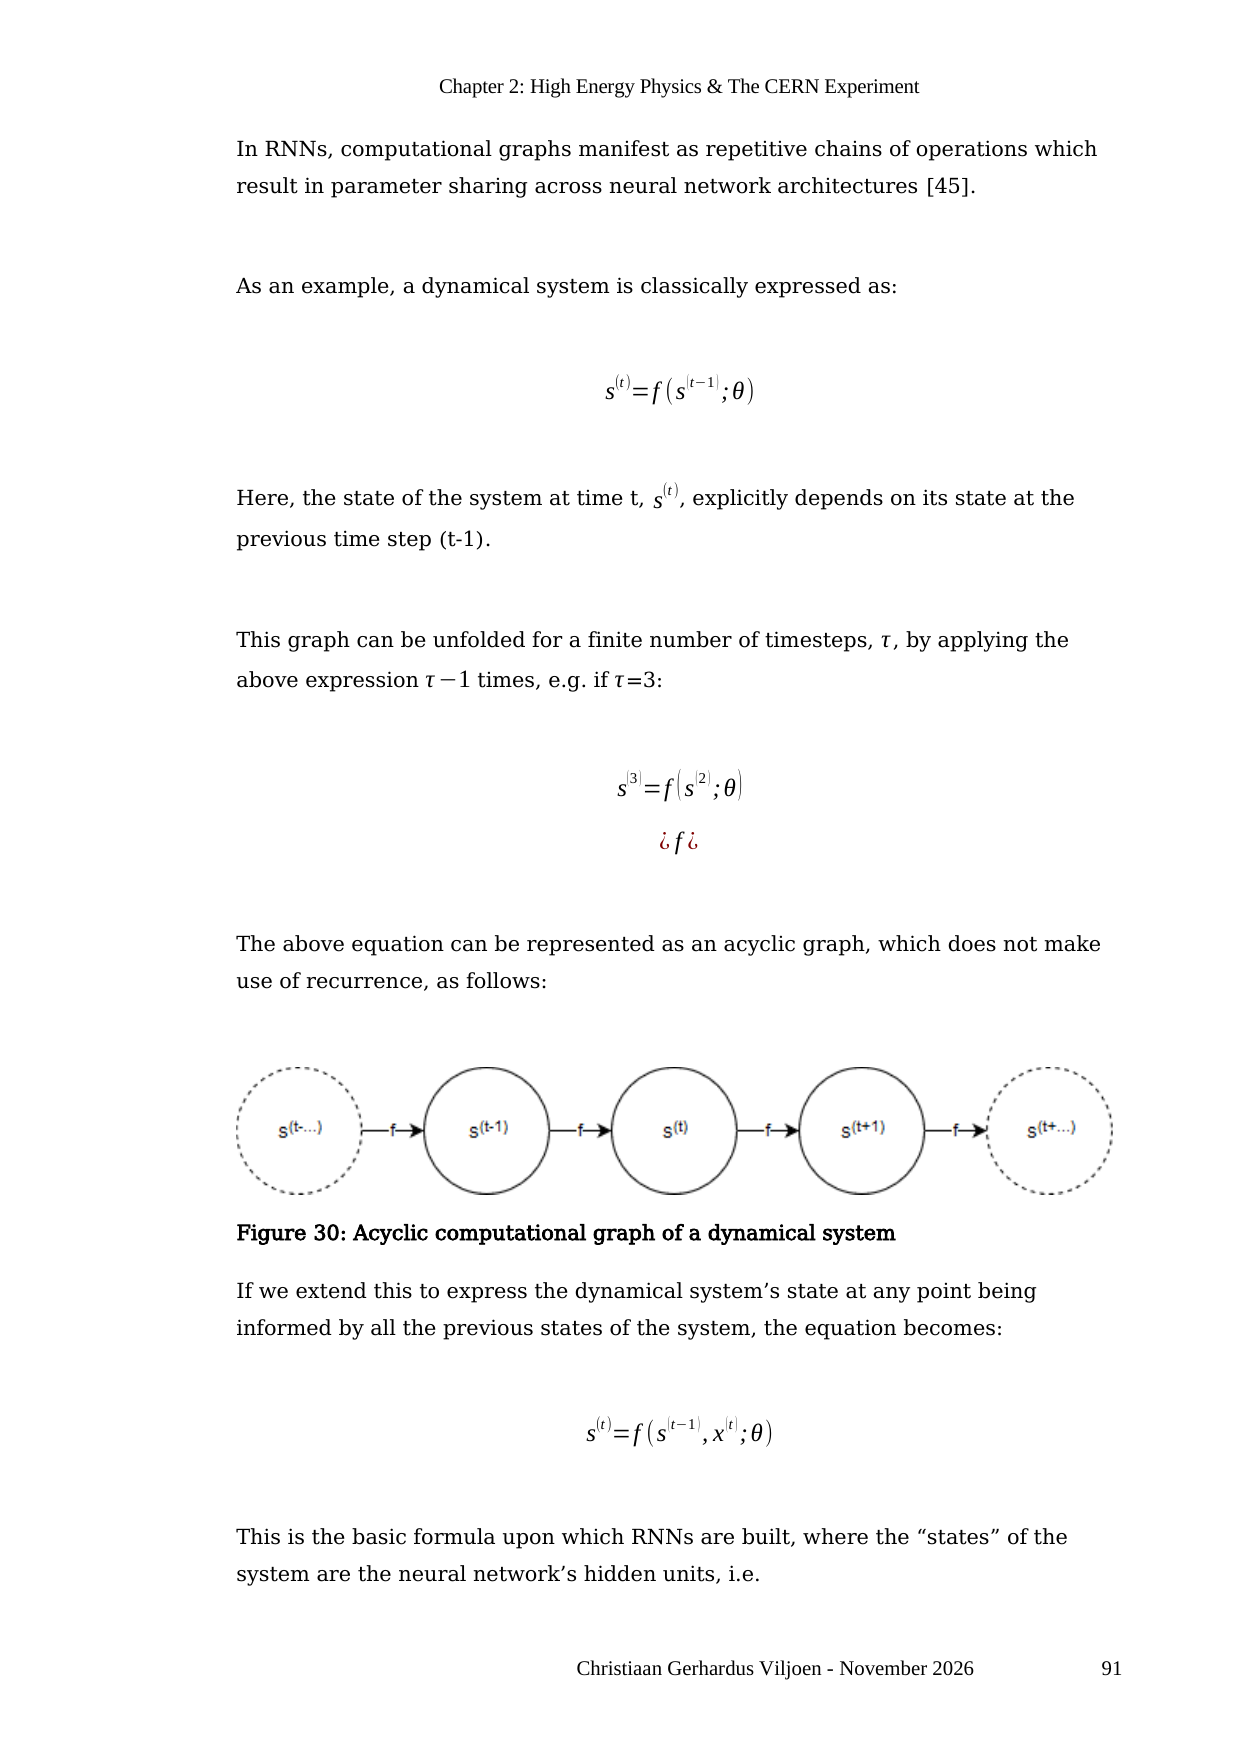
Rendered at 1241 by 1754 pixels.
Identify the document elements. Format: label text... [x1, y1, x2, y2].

text If we extend this to express the dynamical system’s state at any point being informed by all the previous states of the system, the equation becomes: [236, 1278, 1122, 1340]
text The above equation can be represented as an acyclic graph, which does not make use of recurrence, as follows: [236, 930, 1122, 993]
text Here, the state of the system at time t, , explicitly depends on its state at the previous time step (t-1). [236, 481, 1122, 550]
text This is the basic formula upon which RNNs are built, where the “states” of the system are the neural network’s hidden units, i.e. [236, 1523, 1122, 1586]
text In RNNs, computational graphs manifest as repetitive chains of operations which result in parameter sharing across neural network architectures . [236, 135, 1122, 198]
text As an example, a dynamical system is classically expressed as: [236, 273, 1122, 298]
text This graph can be unfolded for a finite number of timesteps, , by applying the above expression times, e.g. if =3: [236, 625, 1122, 693]
picture [236, 1067, 1113, 1195]
